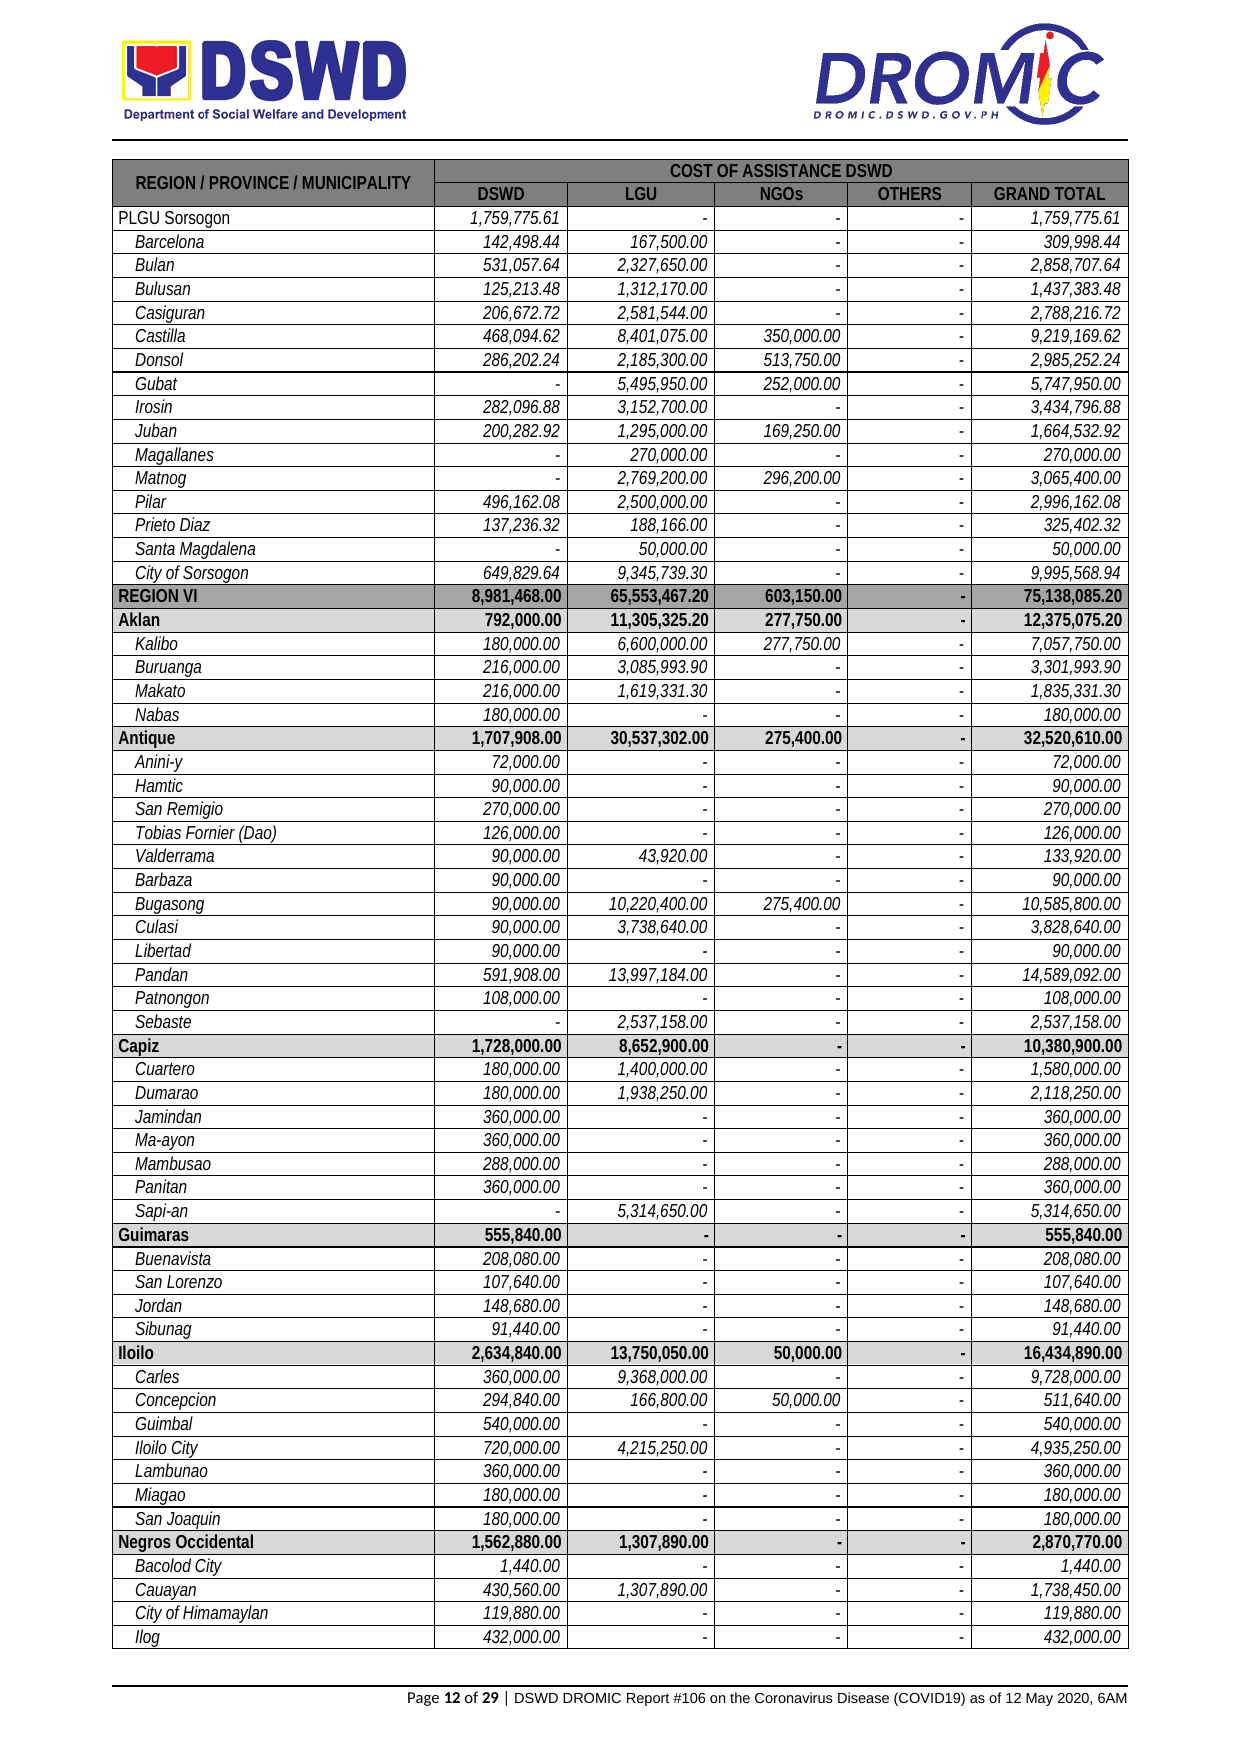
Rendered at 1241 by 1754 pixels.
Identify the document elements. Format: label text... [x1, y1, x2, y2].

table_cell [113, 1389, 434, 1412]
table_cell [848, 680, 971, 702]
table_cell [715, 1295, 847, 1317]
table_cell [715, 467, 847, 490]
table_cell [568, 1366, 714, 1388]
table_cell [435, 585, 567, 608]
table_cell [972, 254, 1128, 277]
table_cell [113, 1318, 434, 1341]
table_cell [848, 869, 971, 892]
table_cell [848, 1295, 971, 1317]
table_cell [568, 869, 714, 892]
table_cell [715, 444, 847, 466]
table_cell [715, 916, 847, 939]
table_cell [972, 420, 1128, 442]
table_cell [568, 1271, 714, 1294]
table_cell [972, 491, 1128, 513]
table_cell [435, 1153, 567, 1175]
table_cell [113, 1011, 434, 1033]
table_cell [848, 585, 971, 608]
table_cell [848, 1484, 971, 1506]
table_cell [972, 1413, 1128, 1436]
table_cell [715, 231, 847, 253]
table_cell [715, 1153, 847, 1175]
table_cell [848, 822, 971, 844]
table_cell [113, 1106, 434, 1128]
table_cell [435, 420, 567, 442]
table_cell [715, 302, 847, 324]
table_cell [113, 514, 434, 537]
table_cell GRAND TOTAL [972, 183, 1128, 206]
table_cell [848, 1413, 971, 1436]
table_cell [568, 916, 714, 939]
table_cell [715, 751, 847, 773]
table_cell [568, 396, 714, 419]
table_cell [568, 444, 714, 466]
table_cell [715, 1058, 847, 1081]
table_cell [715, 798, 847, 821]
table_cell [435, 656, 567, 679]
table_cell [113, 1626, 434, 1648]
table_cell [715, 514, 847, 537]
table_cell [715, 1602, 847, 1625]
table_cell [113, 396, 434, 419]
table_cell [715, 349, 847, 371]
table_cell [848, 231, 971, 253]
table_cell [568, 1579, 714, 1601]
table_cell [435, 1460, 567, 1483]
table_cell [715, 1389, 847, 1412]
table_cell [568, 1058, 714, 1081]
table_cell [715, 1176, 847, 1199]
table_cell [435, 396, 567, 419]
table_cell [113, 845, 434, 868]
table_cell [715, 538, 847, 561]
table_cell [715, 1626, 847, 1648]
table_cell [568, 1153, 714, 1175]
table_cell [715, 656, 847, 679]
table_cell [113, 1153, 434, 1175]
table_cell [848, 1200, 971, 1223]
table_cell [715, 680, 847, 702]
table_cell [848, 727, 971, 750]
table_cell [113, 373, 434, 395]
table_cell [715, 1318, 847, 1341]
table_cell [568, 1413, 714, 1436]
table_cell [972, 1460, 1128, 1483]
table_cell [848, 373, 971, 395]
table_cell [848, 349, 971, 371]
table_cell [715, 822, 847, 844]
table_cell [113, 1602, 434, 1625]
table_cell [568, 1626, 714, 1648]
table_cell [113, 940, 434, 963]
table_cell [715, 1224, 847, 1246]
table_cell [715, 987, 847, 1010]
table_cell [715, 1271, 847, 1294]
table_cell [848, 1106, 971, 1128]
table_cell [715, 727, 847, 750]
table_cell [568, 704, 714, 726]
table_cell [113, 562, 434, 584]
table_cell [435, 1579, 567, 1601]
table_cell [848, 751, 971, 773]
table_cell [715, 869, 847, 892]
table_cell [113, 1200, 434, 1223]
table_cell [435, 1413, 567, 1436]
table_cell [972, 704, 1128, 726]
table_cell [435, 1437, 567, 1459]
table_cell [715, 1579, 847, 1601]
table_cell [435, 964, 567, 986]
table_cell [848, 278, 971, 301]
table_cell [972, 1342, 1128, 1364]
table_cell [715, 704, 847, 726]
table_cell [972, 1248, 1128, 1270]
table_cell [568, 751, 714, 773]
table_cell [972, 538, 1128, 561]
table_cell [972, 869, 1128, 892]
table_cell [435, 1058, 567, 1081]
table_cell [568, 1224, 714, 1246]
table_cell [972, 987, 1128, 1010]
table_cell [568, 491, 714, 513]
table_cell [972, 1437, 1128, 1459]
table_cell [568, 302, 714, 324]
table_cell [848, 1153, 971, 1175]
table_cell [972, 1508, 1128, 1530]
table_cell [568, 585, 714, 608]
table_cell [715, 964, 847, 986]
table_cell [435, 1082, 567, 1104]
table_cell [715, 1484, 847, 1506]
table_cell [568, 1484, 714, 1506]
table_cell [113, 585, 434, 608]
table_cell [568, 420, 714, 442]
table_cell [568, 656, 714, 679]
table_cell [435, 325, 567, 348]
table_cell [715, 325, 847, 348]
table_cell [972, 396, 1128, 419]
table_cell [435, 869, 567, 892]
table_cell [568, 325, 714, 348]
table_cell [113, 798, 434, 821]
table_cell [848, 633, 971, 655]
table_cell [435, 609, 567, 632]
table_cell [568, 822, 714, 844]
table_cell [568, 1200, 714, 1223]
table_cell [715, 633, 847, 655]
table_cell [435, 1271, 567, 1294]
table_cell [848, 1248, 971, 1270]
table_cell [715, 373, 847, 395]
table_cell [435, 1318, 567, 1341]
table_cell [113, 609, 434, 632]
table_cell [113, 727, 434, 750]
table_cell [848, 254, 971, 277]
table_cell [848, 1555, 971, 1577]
table_cell OTHERS [848, 183, 971, 206]
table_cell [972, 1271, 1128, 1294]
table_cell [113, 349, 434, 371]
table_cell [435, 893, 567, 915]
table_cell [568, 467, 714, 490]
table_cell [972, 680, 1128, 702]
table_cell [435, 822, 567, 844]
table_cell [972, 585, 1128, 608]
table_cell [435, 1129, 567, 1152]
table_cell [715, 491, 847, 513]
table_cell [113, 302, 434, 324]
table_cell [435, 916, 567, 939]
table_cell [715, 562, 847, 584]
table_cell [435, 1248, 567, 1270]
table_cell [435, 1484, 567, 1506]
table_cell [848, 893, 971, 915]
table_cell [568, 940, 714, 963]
table_header COST OF ASSISTANCE DSWD LGU NGOs OTHERS GRAND TOTAL [435, 160, 1128, 182]
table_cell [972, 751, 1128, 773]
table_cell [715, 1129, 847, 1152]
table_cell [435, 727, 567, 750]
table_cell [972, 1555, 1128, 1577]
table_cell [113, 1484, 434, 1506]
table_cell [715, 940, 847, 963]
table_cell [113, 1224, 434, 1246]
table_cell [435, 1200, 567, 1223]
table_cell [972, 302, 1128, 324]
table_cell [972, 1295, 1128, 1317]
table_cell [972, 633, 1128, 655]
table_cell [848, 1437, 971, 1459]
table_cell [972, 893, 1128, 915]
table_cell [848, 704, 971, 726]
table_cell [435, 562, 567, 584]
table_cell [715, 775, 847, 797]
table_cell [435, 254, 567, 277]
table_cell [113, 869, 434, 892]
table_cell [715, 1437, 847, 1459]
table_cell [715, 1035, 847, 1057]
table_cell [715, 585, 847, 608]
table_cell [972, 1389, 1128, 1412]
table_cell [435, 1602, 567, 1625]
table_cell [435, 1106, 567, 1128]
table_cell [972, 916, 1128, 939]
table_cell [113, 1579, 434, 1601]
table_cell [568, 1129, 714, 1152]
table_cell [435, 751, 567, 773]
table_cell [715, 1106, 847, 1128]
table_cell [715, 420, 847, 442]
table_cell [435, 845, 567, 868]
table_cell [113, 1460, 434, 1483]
picture [112, 37, 417, 125]
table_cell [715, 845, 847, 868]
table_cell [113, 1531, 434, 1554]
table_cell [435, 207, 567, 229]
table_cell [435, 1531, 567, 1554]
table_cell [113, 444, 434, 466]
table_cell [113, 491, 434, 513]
picture [781, 23, 1133, 125]
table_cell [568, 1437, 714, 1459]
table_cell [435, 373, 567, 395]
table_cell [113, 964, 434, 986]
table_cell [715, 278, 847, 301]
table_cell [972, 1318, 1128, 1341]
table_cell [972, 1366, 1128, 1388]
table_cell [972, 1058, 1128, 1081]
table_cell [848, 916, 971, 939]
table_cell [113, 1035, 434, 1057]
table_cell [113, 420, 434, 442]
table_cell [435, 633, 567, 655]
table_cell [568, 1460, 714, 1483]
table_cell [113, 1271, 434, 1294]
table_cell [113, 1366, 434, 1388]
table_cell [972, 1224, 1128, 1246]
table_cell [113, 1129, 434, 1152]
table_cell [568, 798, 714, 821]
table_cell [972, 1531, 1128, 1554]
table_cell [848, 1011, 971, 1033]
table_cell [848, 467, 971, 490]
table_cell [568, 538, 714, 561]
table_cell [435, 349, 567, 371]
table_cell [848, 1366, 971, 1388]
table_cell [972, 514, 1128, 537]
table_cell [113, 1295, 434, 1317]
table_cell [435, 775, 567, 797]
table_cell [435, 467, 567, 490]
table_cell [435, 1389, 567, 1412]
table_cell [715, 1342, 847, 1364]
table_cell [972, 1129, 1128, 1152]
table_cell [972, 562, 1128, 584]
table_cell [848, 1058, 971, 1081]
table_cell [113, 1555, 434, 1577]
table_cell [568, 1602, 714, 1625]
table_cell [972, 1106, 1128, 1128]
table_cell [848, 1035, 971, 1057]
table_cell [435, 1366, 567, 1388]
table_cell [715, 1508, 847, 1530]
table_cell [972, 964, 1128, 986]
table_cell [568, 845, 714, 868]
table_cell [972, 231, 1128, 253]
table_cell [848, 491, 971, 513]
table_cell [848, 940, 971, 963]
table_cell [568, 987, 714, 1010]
table_cell DSWD [435, 183, 567, 206]
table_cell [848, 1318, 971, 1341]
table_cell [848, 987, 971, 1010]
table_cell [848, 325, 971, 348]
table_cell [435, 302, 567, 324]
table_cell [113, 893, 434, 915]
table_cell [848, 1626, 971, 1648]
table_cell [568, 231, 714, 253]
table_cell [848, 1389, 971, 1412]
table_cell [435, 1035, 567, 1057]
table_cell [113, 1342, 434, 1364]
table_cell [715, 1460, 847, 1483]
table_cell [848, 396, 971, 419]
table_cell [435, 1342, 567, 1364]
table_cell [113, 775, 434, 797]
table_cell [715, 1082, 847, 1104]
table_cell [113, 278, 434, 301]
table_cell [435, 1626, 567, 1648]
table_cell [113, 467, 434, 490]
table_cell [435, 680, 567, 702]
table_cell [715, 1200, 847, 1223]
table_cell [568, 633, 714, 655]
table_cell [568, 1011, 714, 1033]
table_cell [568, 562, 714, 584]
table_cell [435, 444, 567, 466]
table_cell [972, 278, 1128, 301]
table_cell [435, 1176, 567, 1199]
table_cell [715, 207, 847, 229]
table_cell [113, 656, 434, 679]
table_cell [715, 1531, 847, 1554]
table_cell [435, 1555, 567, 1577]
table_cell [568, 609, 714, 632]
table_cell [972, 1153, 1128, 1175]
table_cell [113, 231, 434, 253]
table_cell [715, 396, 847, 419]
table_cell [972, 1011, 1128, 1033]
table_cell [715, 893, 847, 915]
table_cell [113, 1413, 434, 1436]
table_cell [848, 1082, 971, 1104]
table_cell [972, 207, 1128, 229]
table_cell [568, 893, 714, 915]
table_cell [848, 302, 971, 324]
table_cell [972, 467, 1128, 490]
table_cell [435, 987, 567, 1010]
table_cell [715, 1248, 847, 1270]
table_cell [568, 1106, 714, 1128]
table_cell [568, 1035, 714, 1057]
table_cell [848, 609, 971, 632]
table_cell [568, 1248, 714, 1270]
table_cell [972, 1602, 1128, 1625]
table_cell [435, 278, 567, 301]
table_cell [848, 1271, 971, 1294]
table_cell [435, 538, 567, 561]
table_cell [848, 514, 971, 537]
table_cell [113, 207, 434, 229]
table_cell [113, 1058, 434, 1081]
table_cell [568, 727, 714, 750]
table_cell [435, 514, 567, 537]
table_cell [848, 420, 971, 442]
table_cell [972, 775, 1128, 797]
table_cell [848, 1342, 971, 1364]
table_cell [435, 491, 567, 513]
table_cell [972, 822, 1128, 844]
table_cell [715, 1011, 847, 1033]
table_header REGION / PROVINCE / MUNICIPALITY [113, 160, 434, 206]
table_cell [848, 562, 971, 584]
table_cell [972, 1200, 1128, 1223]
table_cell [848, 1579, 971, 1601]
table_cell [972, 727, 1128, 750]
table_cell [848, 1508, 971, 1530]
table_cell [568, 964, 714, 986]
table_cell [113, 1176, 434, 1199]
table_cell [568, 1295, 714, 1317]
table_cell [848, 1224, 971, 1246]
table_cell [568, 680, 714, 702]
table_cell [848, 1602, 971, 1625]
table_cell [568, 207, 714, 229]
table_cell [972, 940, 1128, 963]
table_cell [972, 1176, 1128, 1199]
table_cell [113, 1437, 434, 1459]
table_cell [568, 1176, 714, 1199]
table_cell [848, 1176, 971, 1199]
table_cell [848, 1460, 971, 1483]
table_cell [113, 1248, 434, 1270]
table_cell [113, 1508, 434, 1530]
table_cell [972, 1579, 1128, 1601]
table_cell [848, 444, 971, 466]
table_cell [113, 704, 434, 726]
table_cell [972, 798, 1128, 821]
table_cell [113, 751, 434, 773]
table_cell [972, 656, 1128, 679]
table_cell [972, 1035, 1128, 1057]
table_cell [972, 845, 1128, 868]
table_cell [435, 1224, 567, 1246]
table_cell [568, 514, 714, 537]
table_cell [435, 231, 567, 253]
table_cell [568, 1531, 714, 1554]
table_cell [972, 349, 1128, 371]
table_cell NGOs [715, 183, 847, 206]
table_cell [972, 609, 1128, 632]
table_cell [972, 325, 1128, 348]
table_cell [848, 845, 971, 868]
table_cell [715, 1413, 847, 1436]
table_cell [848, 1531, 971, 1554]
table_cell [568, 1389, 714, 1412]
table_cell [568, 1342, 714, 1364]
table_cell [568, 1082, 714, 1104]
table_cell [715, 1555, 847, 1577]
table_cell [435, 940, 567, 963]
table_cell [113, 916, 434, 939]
table_cell LGU [568, 183, 714, 206]
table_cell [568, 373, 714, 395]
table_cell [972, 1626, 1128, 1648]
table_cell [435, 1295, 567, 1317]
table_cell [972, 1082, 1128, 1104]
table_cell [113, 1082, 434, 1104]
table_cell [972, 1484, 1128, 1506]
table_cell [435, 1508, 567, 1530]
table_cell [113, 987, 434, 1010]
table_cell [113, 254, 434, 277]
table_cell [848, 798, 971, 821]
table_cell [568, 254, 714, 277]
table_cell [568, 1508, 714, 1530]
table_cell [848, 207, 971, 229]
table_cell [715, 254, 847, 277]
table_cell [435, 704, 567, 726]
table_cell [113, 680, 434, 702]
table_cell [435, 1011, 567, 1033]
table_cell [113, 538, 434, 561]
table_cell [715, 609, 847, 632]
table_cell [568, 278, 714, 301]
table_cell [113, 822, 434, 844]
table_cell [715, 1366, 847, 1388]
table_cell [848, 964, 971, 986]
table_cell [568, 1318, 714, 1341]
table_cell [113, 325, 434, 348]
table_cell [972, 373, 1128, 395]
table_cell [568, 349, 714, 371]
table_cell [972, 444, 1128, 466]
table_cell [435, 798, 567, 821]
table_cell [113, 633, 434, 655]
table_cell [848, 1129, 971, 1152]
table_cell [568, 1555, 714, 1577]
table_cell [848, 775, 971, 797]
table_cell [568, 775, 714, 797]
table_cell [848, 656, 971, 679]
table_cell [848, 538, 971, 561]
